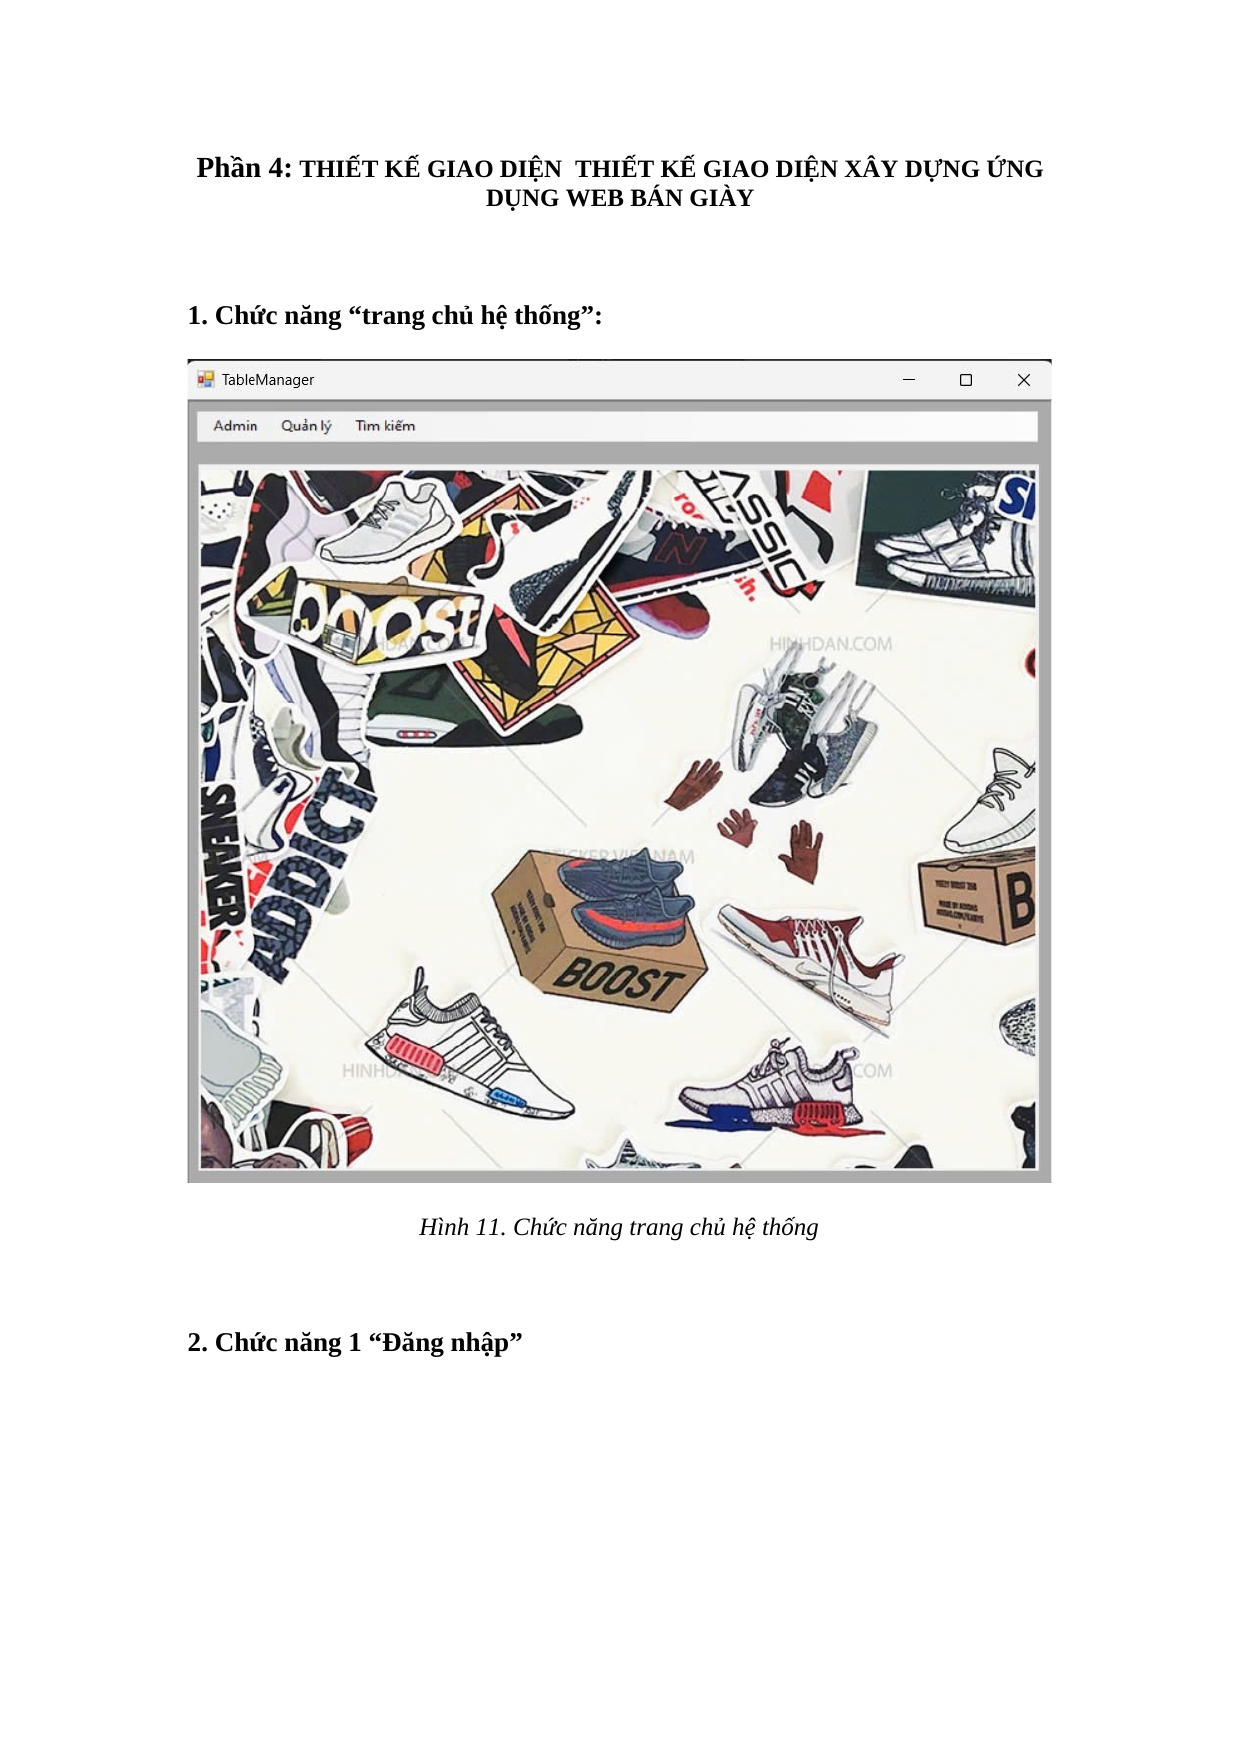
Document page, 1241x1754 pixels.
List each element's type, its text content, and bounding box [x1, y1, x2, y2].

list Chức năng “trang chủ hệ thống”: [187, 299, 1053, 331]
picture [187, 359, 1052, 1183]
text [187, 150, 1053, 212]
subtitle Chức năng 1 “Đăng nhập” [187, 1326, 1053, 1357]
text Hình 11. Chức năng trang chủ hệ thống [187, 1212, 1053, 1241]
